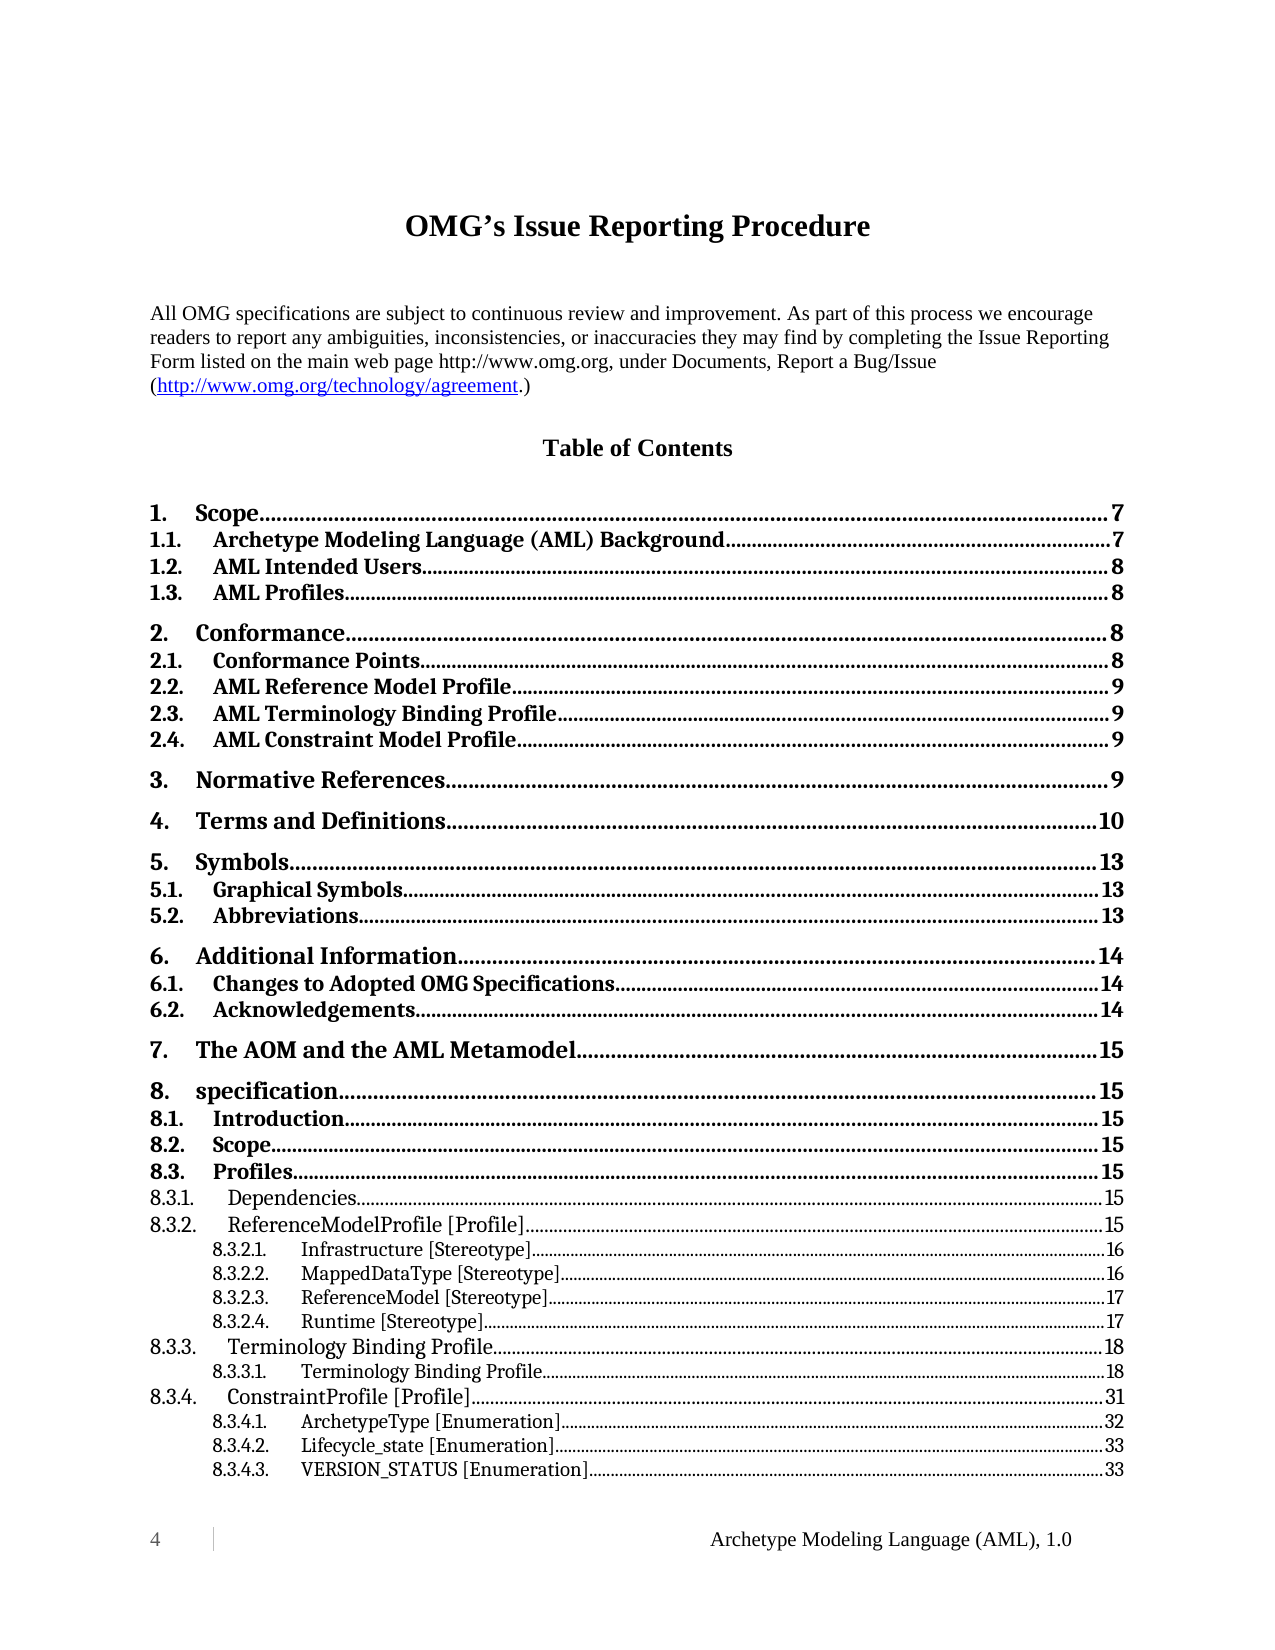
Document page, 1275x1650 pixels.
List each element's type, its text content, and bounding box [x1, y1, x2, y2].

text OMG’s Issue Reporting Procedure [150, 207, 1125, 243]
text 6. Additional Information 14 [150, 942, 1125, 971]
text 8.3.2.4. Runtime [Stereotype] 17 [212, 1309, 1125, 1333]
text 8.3.4.3. VERSION_STATUS [Enumeration] 33 [212, 1458, 1125, 1482]
text 1.1. Archetype Modeling Language (AML) Background 7 [150, 527, 1125, 554]
text 8.3.1. Dependencies 15 [150, 1185, 1125, 1211]
text 8.3.3. Terminology Binding Profile 18 [150, 1333, 1125, 1360]
text 2.4. AML Constraint Model Profile 9 [150, 727, 1125, 753]
text 4. Terms and Definitions 10 [150, 807, 1125, 836]
text 6.1. Changes to Adopted OMG Specifications 14 [150, 971, 1125, 997]
text 8.3.2.1. Infrastructure [Stereotype] 16 [212, 1238, 1125, 1262]
text 8.3.4.2. Lifecycle_state [Enumeration] 33 [212, 1434, 1125, 1458]
text 7. The AOM and the AML Metamodel 15 [150, 1036, 1125, 1065]
text 1.2. AML Intended Users 8 [150, 554, 1125, 580]
text 5.1. Graphical Symbols 13 [150, 877, 1125, 903]
text 2.1. Conformance Points 8 [150, 648, 1125, 674]
text 2. Conformance 8 [150, 619, 1125, 648]
text 6.2. Acknowledgements 14 [150, 997, 1125, 1023]
text 8.3.2.3. ReferenceModel [Stereotype] 17 [212, 1286, 1125, 1309]
text 1.3. AML Profiles 8 [150, 580, 1125, 606]
text 8.2. Scope 15 [150, 1132, 1125, 1159]
text 8. specification 15 [150, 1077, 1125, 1106]
text 8.3.3.1. Terminology Binding Profile 18 [212, 1360, 1125, 1384]
text 8.3.2.2. MappedDataType [Stereotype] 16 [212, 1262, 1125, 1286]
text Table of Contents [150, 433, 1125, 462]
text 5. Symbols 13 [150, 848, 1125, 877]
text 8.3.2. ReferenceModelProfile [Profile] 15 [150, 1211, 1125, 1238]
text 8.3. Profiles 15 [150, 1159, 1125, 1185]
text 1. Scope 7 [150, 498, 1125, 527]
text All OMG specifications are subject to continuous review and improvement. As part of this process we encourage readers to report any ambiguities, inconsistencies, or inaccuracies they may find by completing the Issue Reporting Form listed on the main web page http://www.omg.org, under Documents, Report a Bug/Issue (http://www.omg.org/technology/agreement.) [150, 301, 1125, 397]
text 3. Normative References 9 [150, 766, 1125, 794]
text 2.3. AML Terminology Binding Profile 9 [150, 700, 1125, 727]
text 2.2. AML Reference Model Profile 9 [150, 674, 1125, 700]
text 5.2. Abbreviations 13 [150, 903, 1125, 929]
text 8.3.4. ConstraintProfile [Profile] 31 [150, 1384, 1125, 1410]
text 8.3.4.1. ArchetypeType [Enumeration] 32 [212, 1410, 1125, 1434]
text 8.1. Introduction 15 [150, 1106, 1125, 1132]
